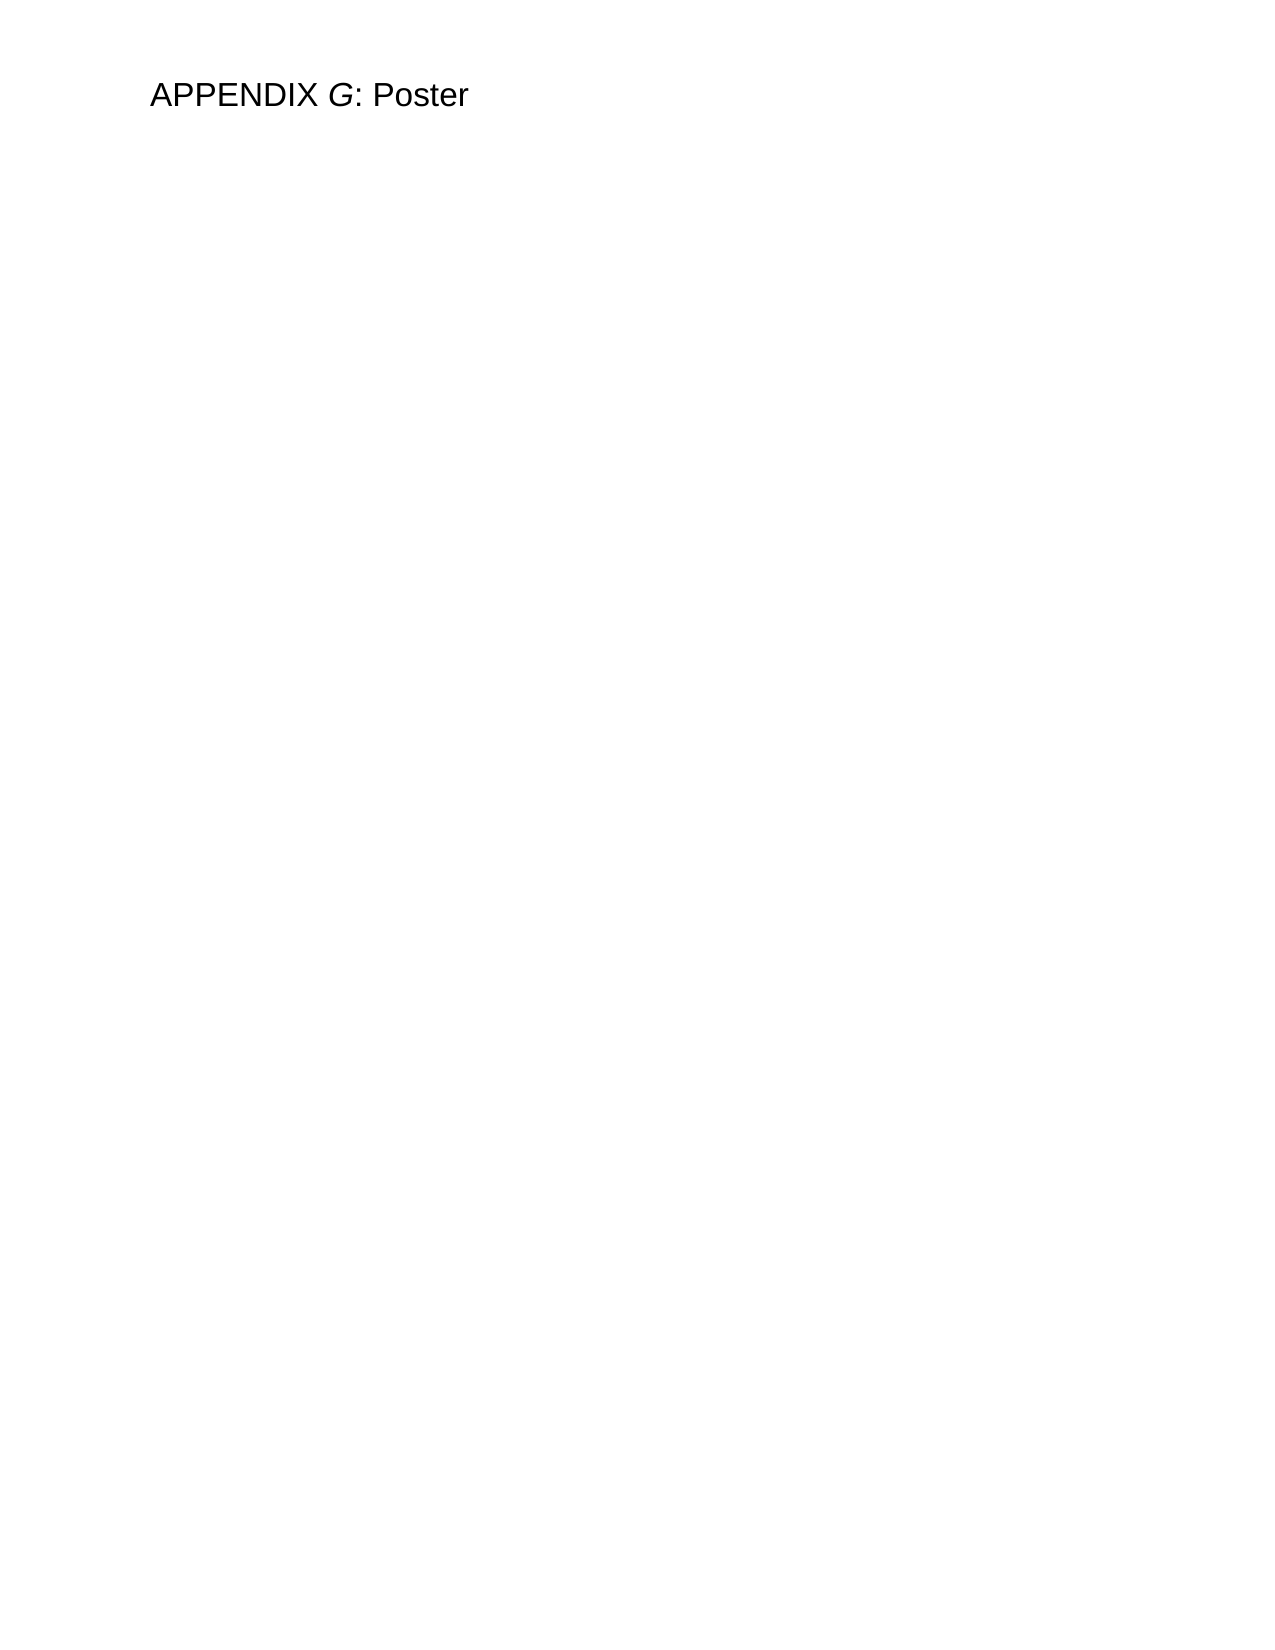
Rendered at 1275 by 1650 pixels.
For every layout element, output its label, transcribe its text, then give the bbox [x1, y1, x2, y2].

subtitle APPENDIX G: Poster [150, 75, 1125, 113]
